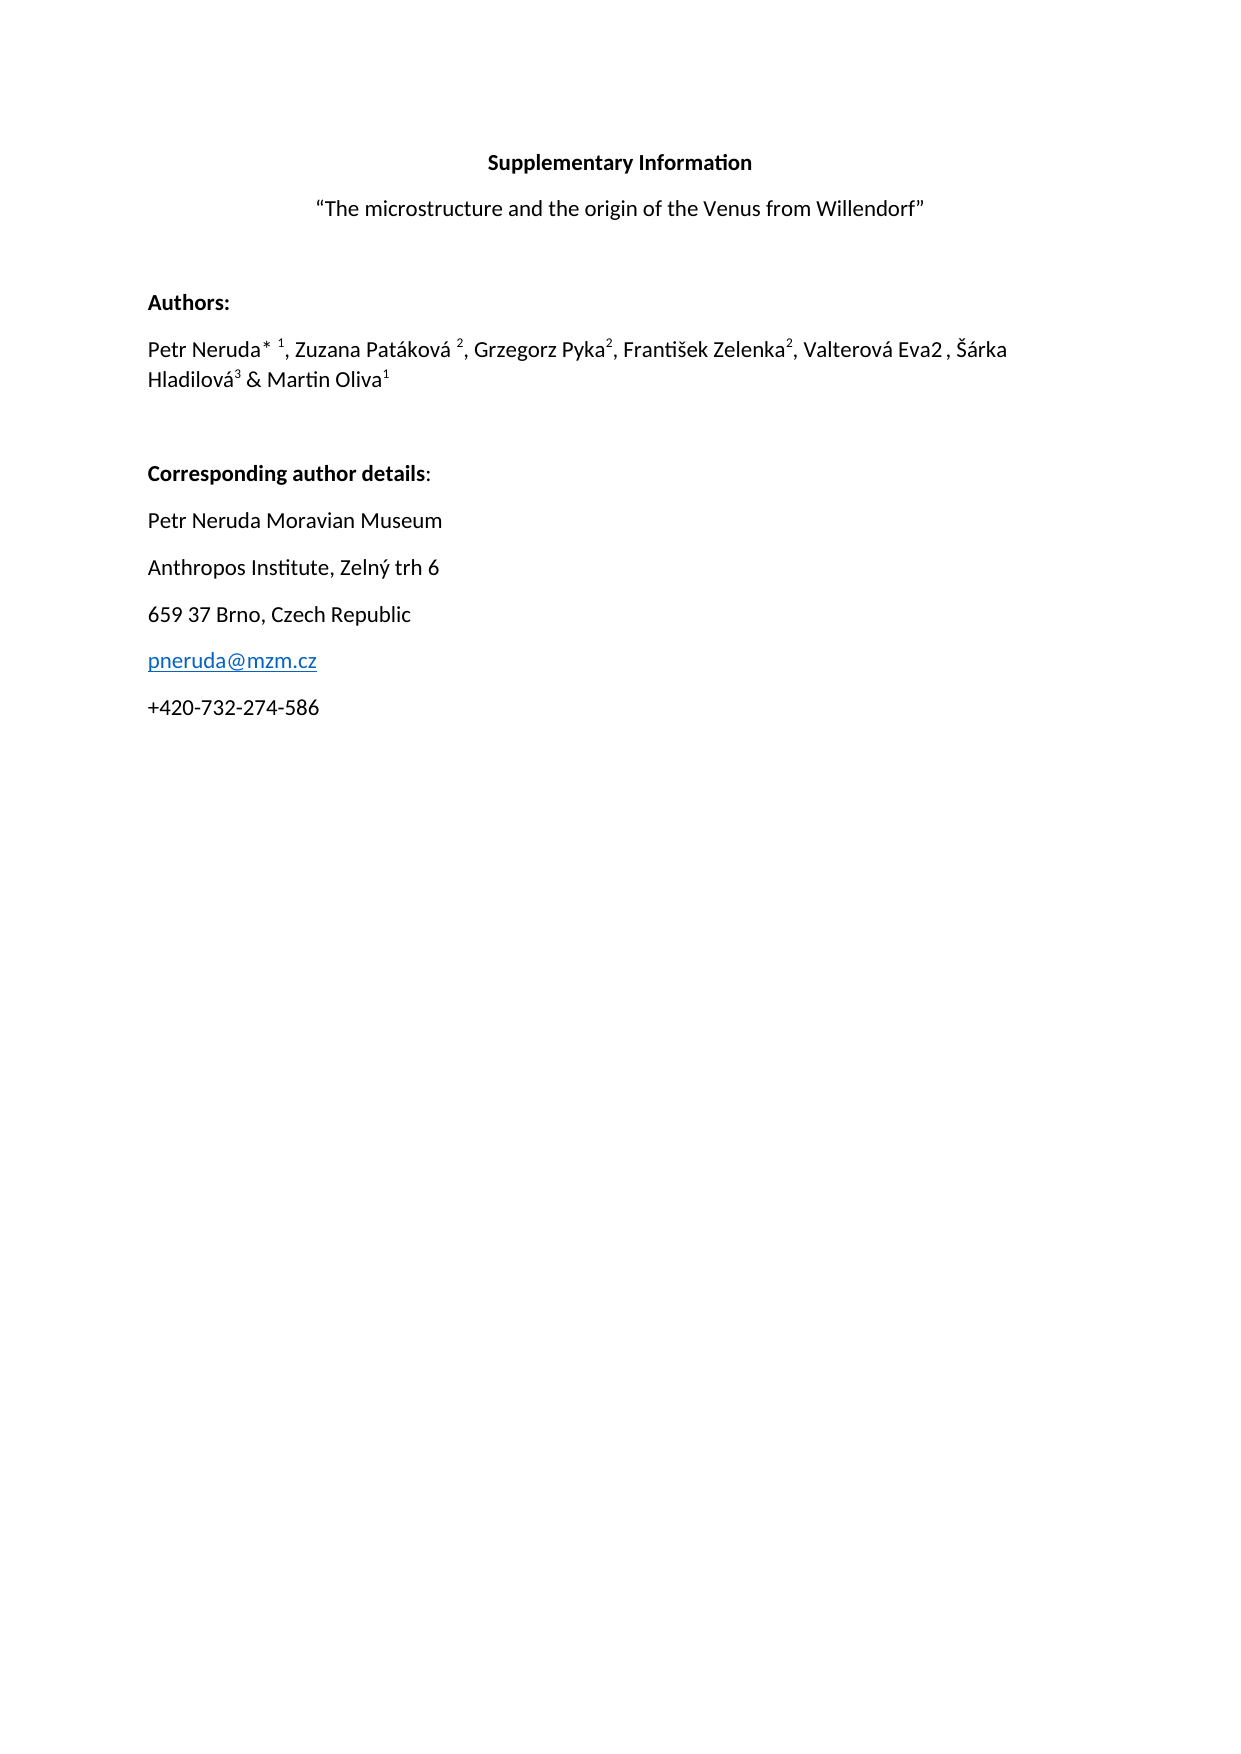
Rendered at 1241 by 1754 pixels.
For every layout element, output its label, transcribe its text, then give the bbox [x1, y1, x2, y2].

text 659 37 Brno, Czech Republic [148, 600, 1093, 628]
text Corresponding author details: [148, 459, 1093, 487]
text Authors: [148, 288, 1093, 316]
text Anthropos Institute, Zelný trh 6 [148, 553, 1093, 581]
text +420-732-274-586 [148, 693, 1093, 721]
text Petr Neruda* 1, Zuzana Patáková 2, Grzegorz Pyka2, František Zelenka2, Valterová Eva2 , Šárka Hladilová3 & Martin Oliva1 [148, 335, 1093, 393]
text Petr Neruda Moravian Museum [148, 506, 1093, 534]
text pneruda@mzm.cz [148, 647, 1093, 674]
text “The microstructure and the origin of the Venus from Willendorf” [148, 194, 1093, 222]
text Supplementary Information [148, 148, 1093, 176]
